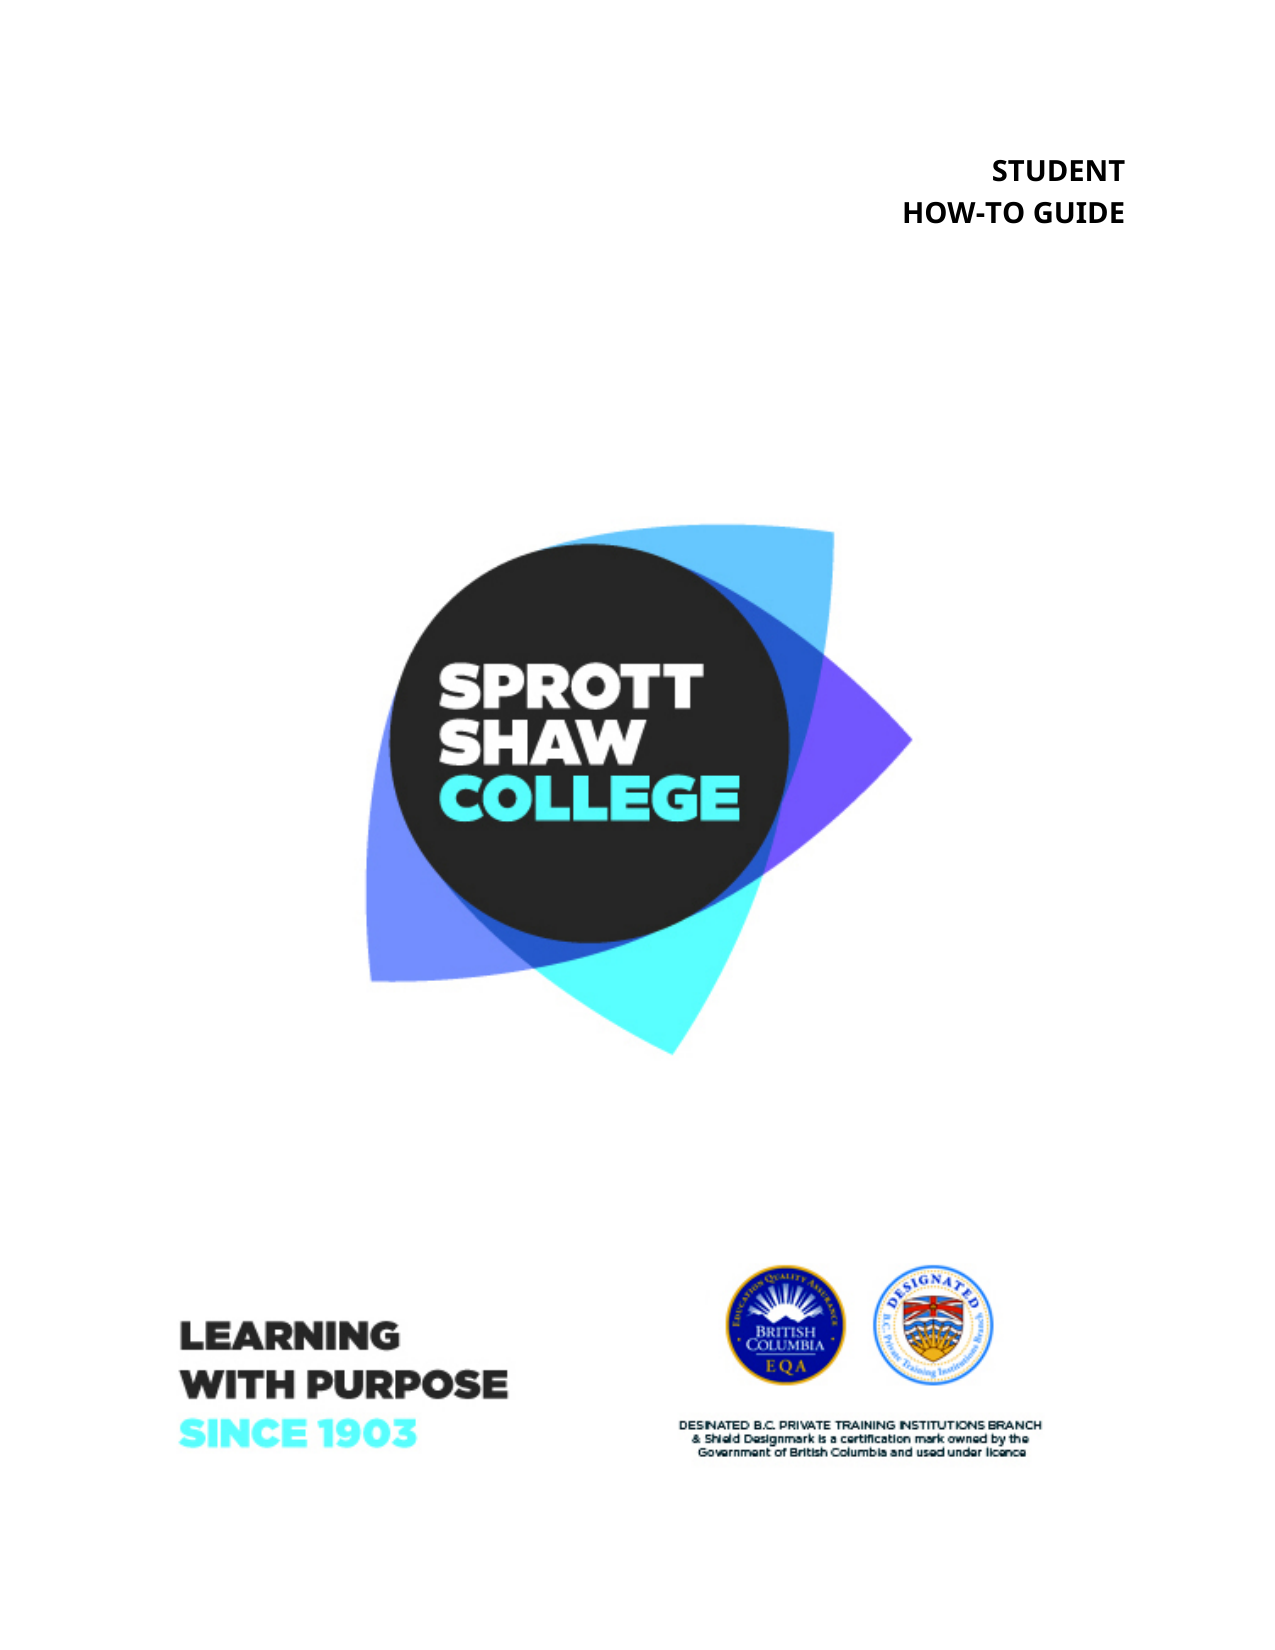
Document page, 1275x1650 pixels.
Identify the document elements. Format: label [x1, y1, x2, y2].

picture [150, 234, 1125, 1484]
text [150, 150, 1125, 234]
